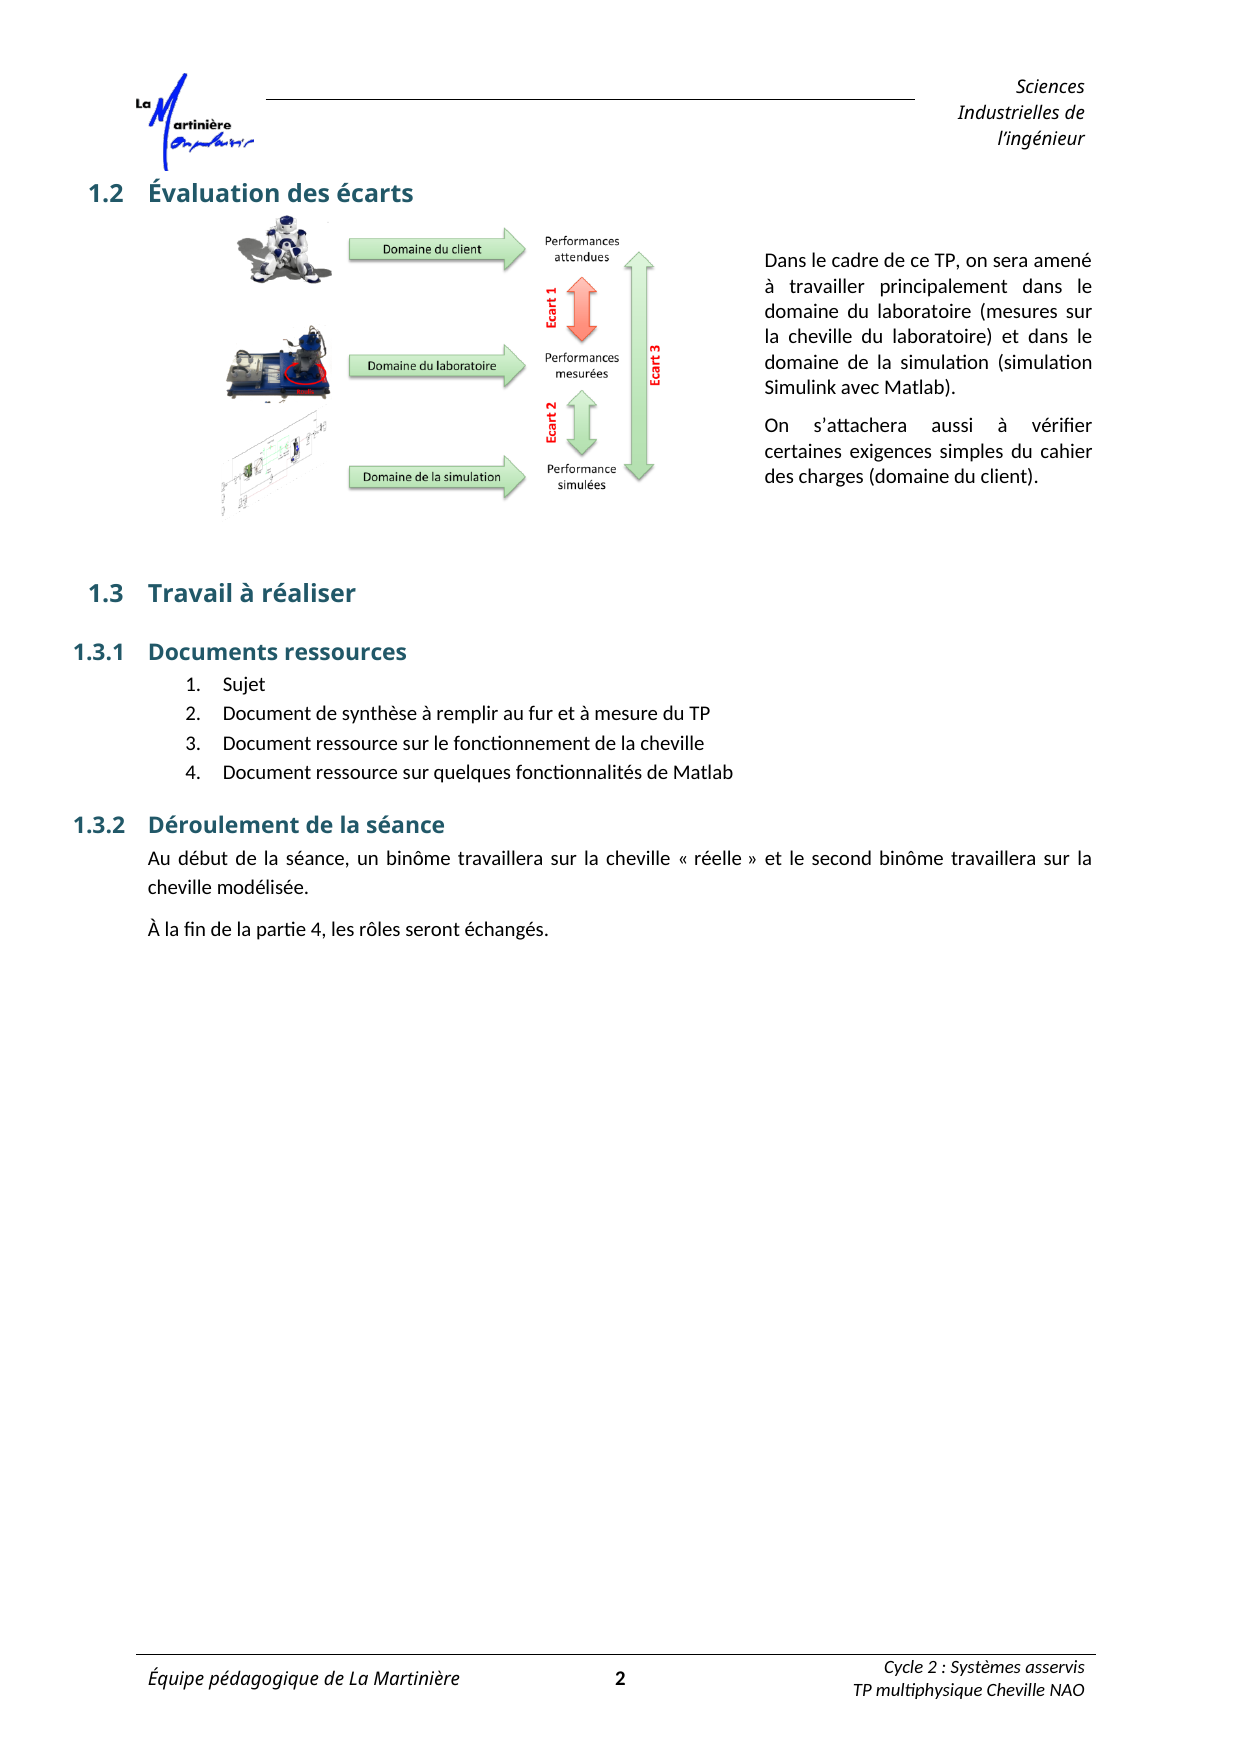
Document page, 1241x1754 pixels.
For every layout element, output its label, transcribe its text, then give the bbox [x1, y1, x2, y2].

picture [136, 73, 254, 171]
text À la fin de la partie 4, les rôles seront échangés. [148, 916, 1093, 941]
subtitle Documents ressources [73, 636, 1093, 667]
subtitle Évaluation des écarts [88, 176, 1093, 210]
list Document ressource sur quelques fonctionnalités de Matlab [185, 759, 1093, 784]
subtitle Déroulement de la séance [73, 809, 1093, 840]
table_header Dans le cadre de ce TP, on sera amené à travailler principalement dans le domaine du laboratoire (mesures sur la cheville du laboratoire) et dans le domaine de la simulation (simulation Simulink avec Matlab). On s’attachera aussi à vérifier certaines exigences simples du cahier des charges (domaine du client). [753, 215, 1104, 534]
picture [217, 215, 672, 522]
table_header [136, 215, 753, 534]
list Document de synthèse à remplir au fur et à mesure du TP [185, 701, 1093, 726]
list Document ressource sur le fonctionnement de la cheville [185, 730, 1093, 755]
text Au début de la séance, un binôme travaillera sur la cheville « réelle » et le second binôme travaillera sur la cheville modélisée. [148, 845, 1093, 899]
list Sujet [185, 671, 1093, 697]
subtitle Travail à réaliser [88, 576, 1093, 609]
